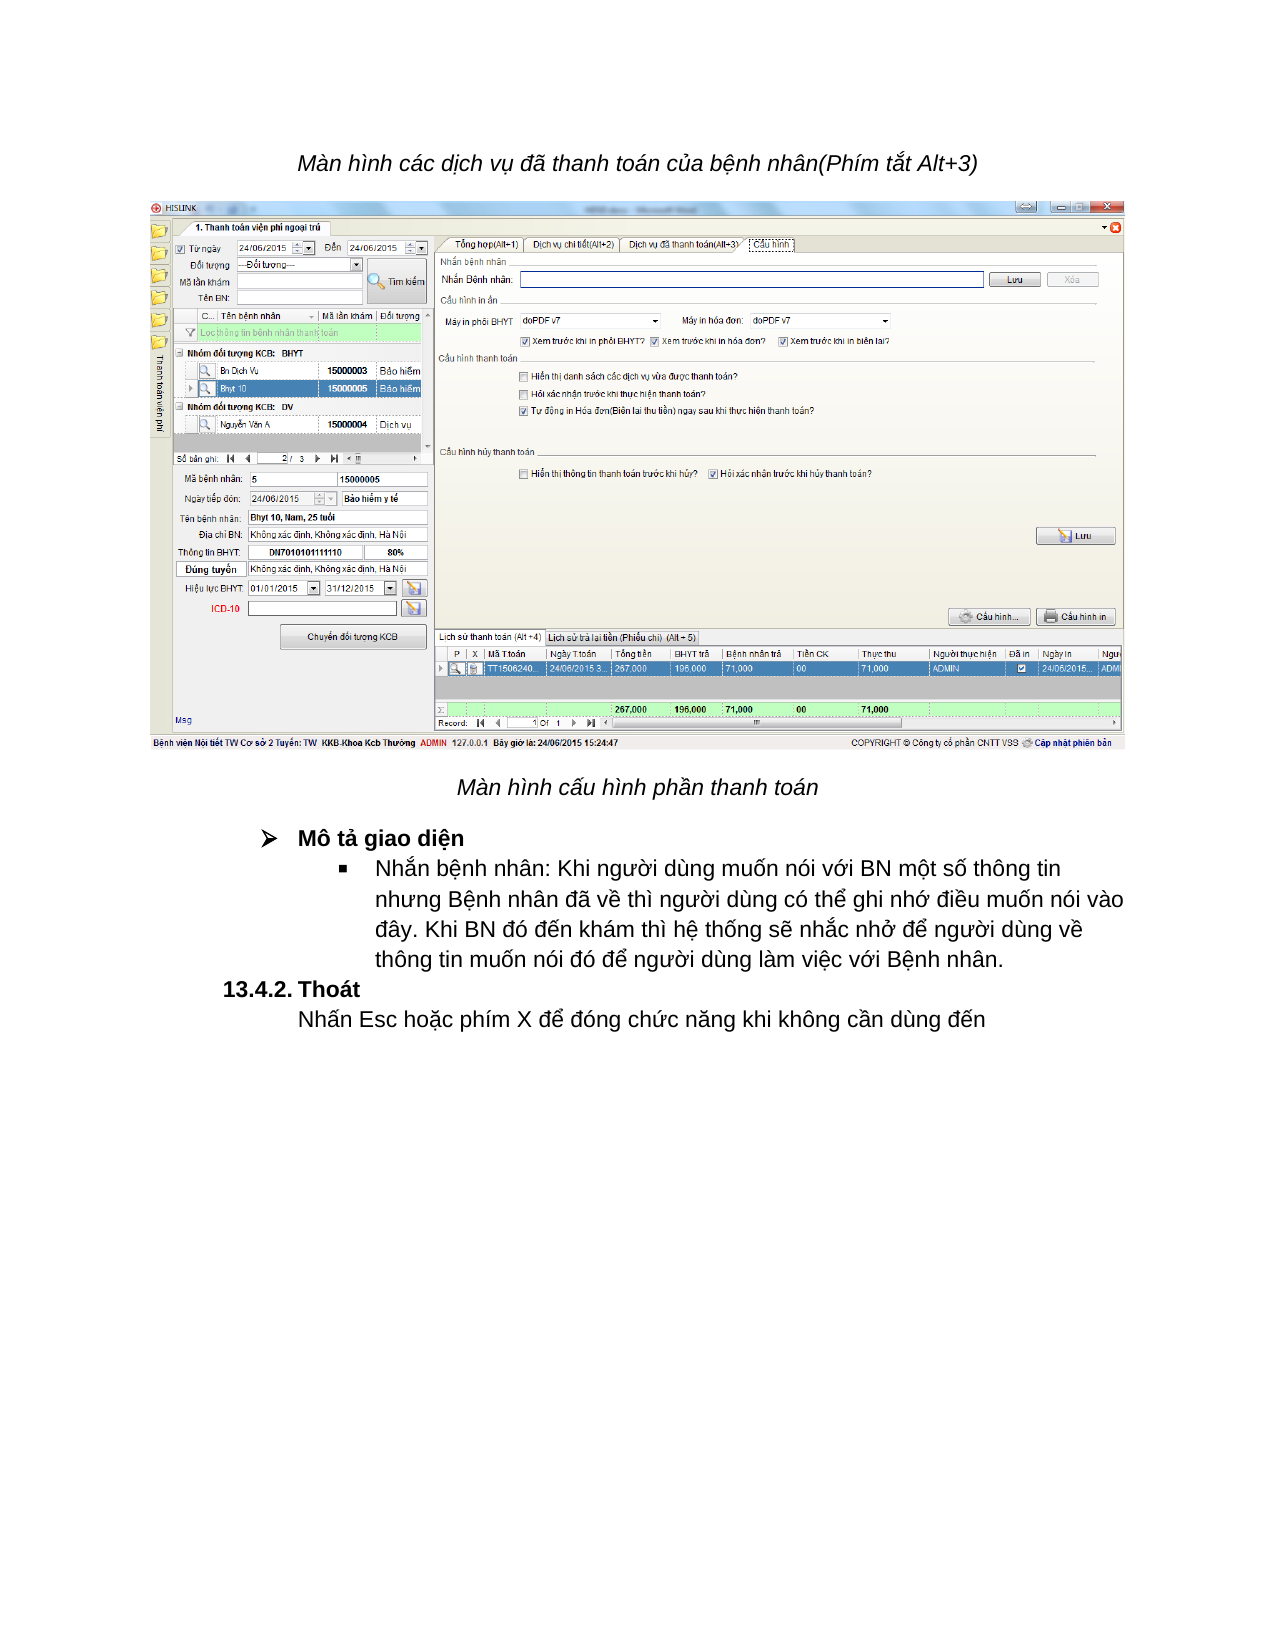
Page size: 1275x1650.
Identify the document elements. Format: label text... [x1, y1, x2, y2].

list Nhấn Esc hoặc phím X để đóng chức năng khi không cần dùng đến [298, 1006, 1125, 1033]
text Màn hình cấu hình phần thanh toán [150, 774, 1125, 801]
text Màn hình các dịch vụ đã thanh toán của bệnh nhân(Phím tắt Alt+3) [150, 150, 1125, 176]
list Nhắn bệnh nhân: Khi người dùng muốn nói với BN một số thông tin nhưng Bệnh nhân đã về thì người dùng có thể ghi nhớ điều muốn nói vào đây. Khi BN đó đến khám thì hệ thống sẽ nhắc nhở để người dùng về thông tin muốn nói đó để người dùng làm việc với Bệnh nhân. [337, 855, 1125, 972]
list Mô tả giao diện [260, 825, 1125, 852]
picture [150, 201, 1125, 750]
list Thoát [223, 976, 1125, 1003]
